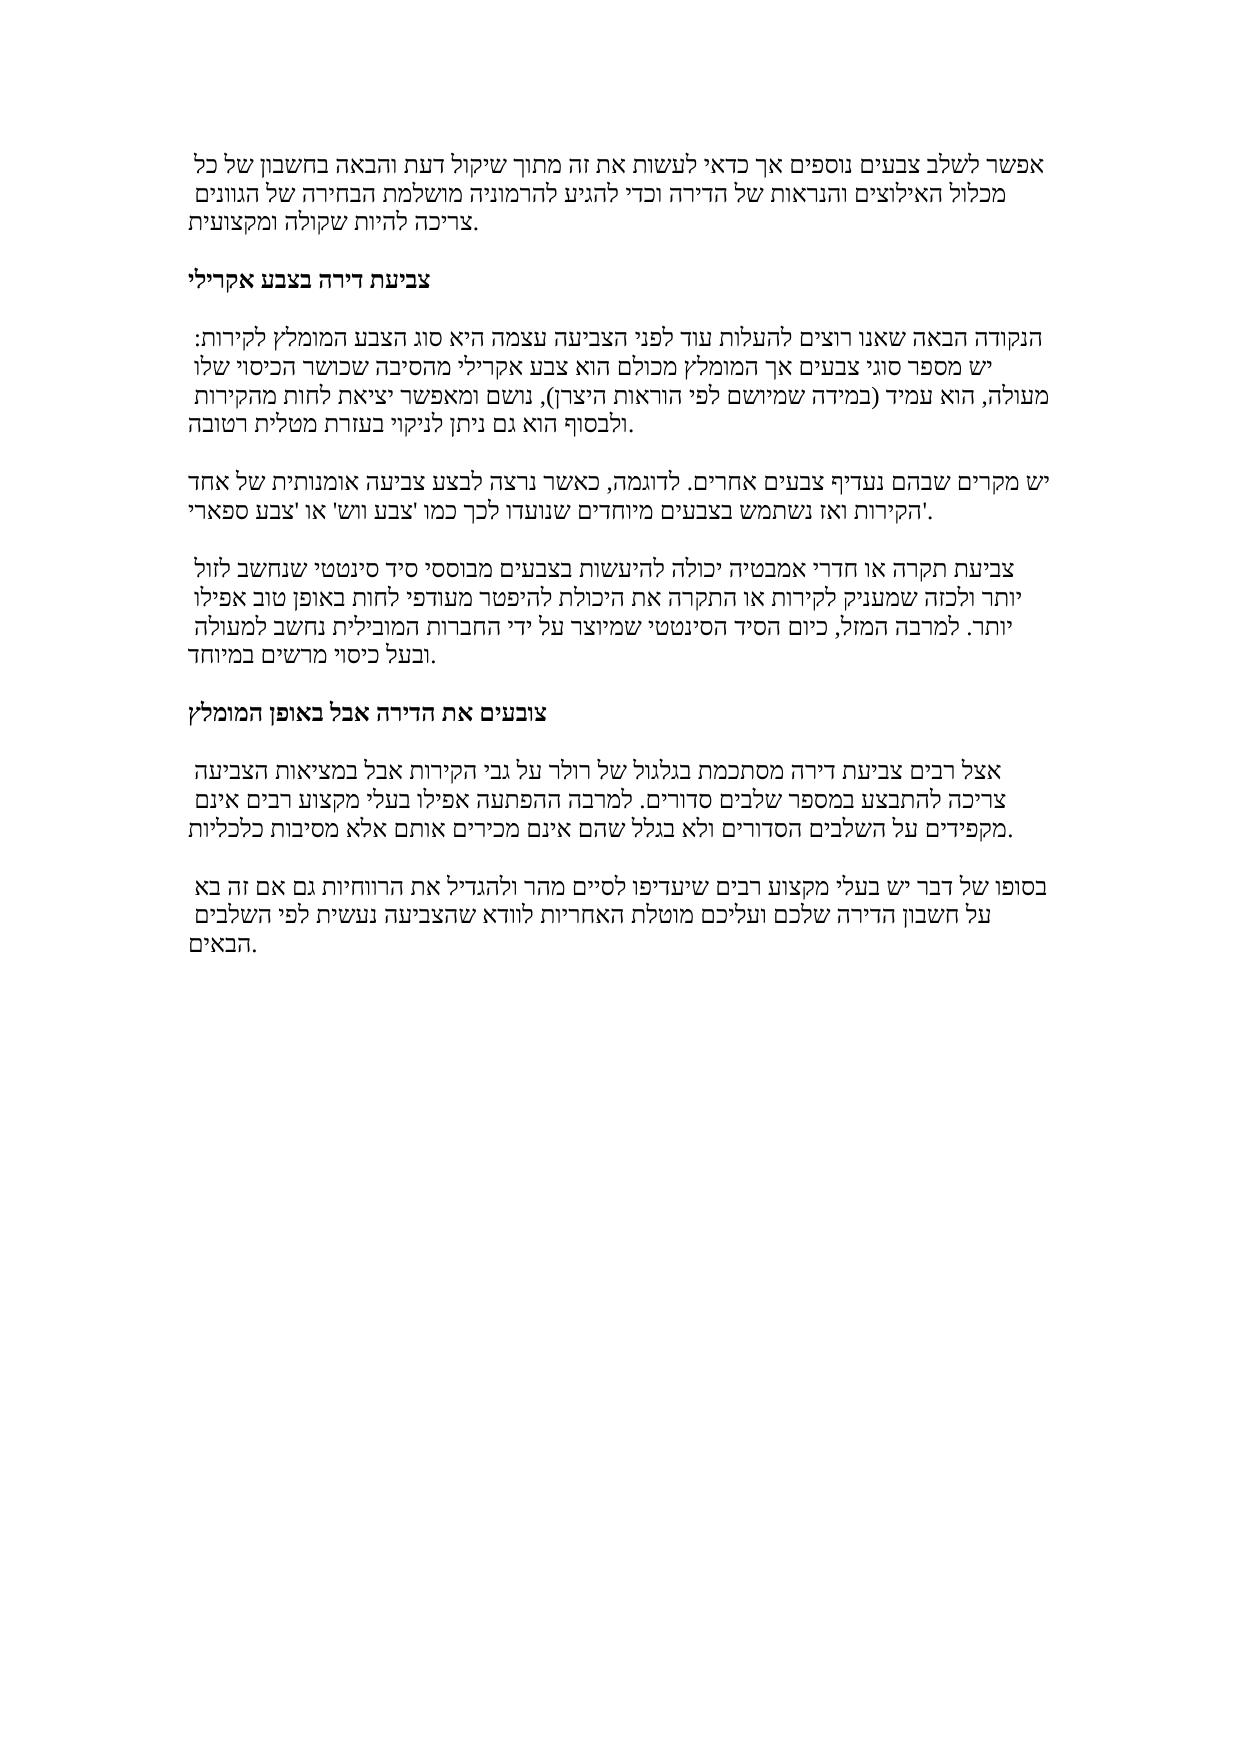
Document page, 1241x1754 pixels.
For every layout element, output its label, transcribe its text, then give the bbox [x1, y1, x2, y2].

text אצל רבים צביעת דירה מסתכמת בגלגול של רולר על גבי הקירות אבל במציאות הצביעה צריכה להתבצע במספר שלבים סדורים. למרבה ההפתעה אפילו בעלי מקצוע רבים אינם מקפידים על השלבים הסדורים ולא בגלל שהם אינם מכירים אותם אלא מסיבות כלכליות. [187, 756, 1053, 842]
text יש מקרים שבהם נעדיף צבעים אחרים. לדוגמה, כאשר נרצה לבצע צביעה אומנותית של אחד הקירות ואז נשתמש בצבעים מיוחדים שנועדו לכך כמו 'צבע ווש' או 'צבע ספארי'. [187, 467, 1053, 525]
text צביעת תקרה או חדרי אמבטיה יכולה להיעשות בצבעים מבוססי סיד סינטטי שנחשב לזול יותר ולכזה שמעניק לקירות או התקרה את היכולת להיפטר מעודפי לחות באופן טוב אפילו יותר. למרבה המזל, כיום הסיד הסינטטי שמיוצר על ידי החברות המובילית נחשב למעולה ובעל כיסוי מרשים במיוחד. [187, 554, 1053, 669]
text צובעים את הדירה אבל באופן המומלץ [187, 698, 1053, 727]
text בסופו של דבר יש בעלי מקצוע רבים שיעדיפו לסיים מהר ולהגדיל את הרווחיות גם אם זה בא על חשבון הדירה שלכם ועליכם מוטלת האחריות לוודא שהצביעה נעשית לפי השלבים הבאים. [187, 872, 1053, 958]
text הנקודה הבאה שאנו רוצים להעלות עוד לפני הצביעה עצמה היא סוג הצבע המומלץ לקירות: יש מספר סוגי צבעים אך המומלץ מכולם הוא צבע אקרילי מהסיבה שכושר הכיסוי שלו מעולה, הוא עמיד (במידה שמיושם לפי הוראות היצרן), נושם ומאפשר יציאת לחות מהקירות ולבסוף הוא גם ניתן לניקוי בעזרת מטלית רטובה. [187, 323, 1053, 438]
text צביעת דירה בצבע אקרילי [187, 265, 1053, 294]
text אפשר לשלב צבעים נוספים אך כדאי לעשות את זה מתוך שיקול דעת והבאה בחשבון של כל מכלול האילוצים והנראות של הדירה וכדי להגיע להרמוניה מושלמת הבחירה של הגוונים צריכה להיות שקולה ומקצועית. [187, 150, 1053, 236]
